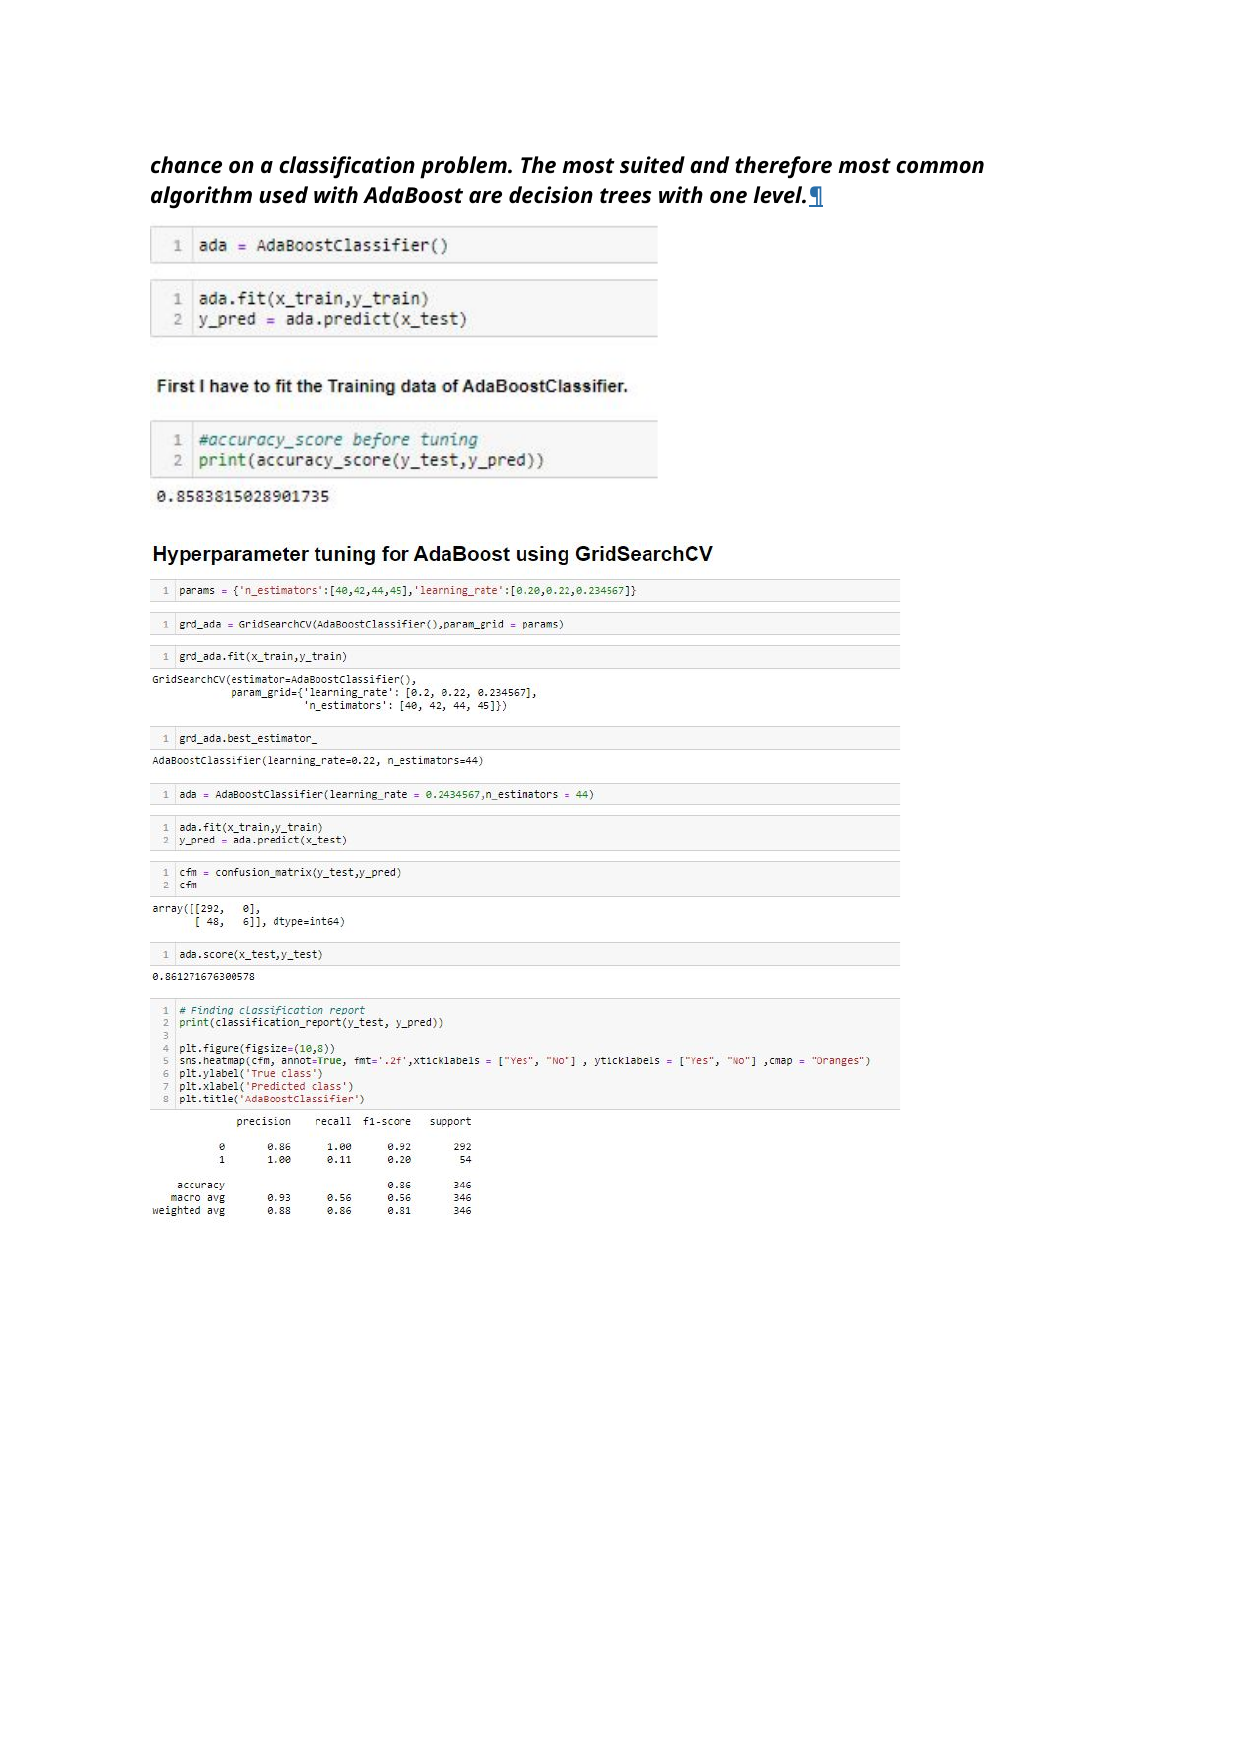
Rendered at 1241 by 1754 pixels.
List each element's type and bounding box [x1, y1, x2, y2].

picture [150, 209, 658, 524]
picture [150, 542, 901, 1229]
text [150, 150, 1090, 209]
